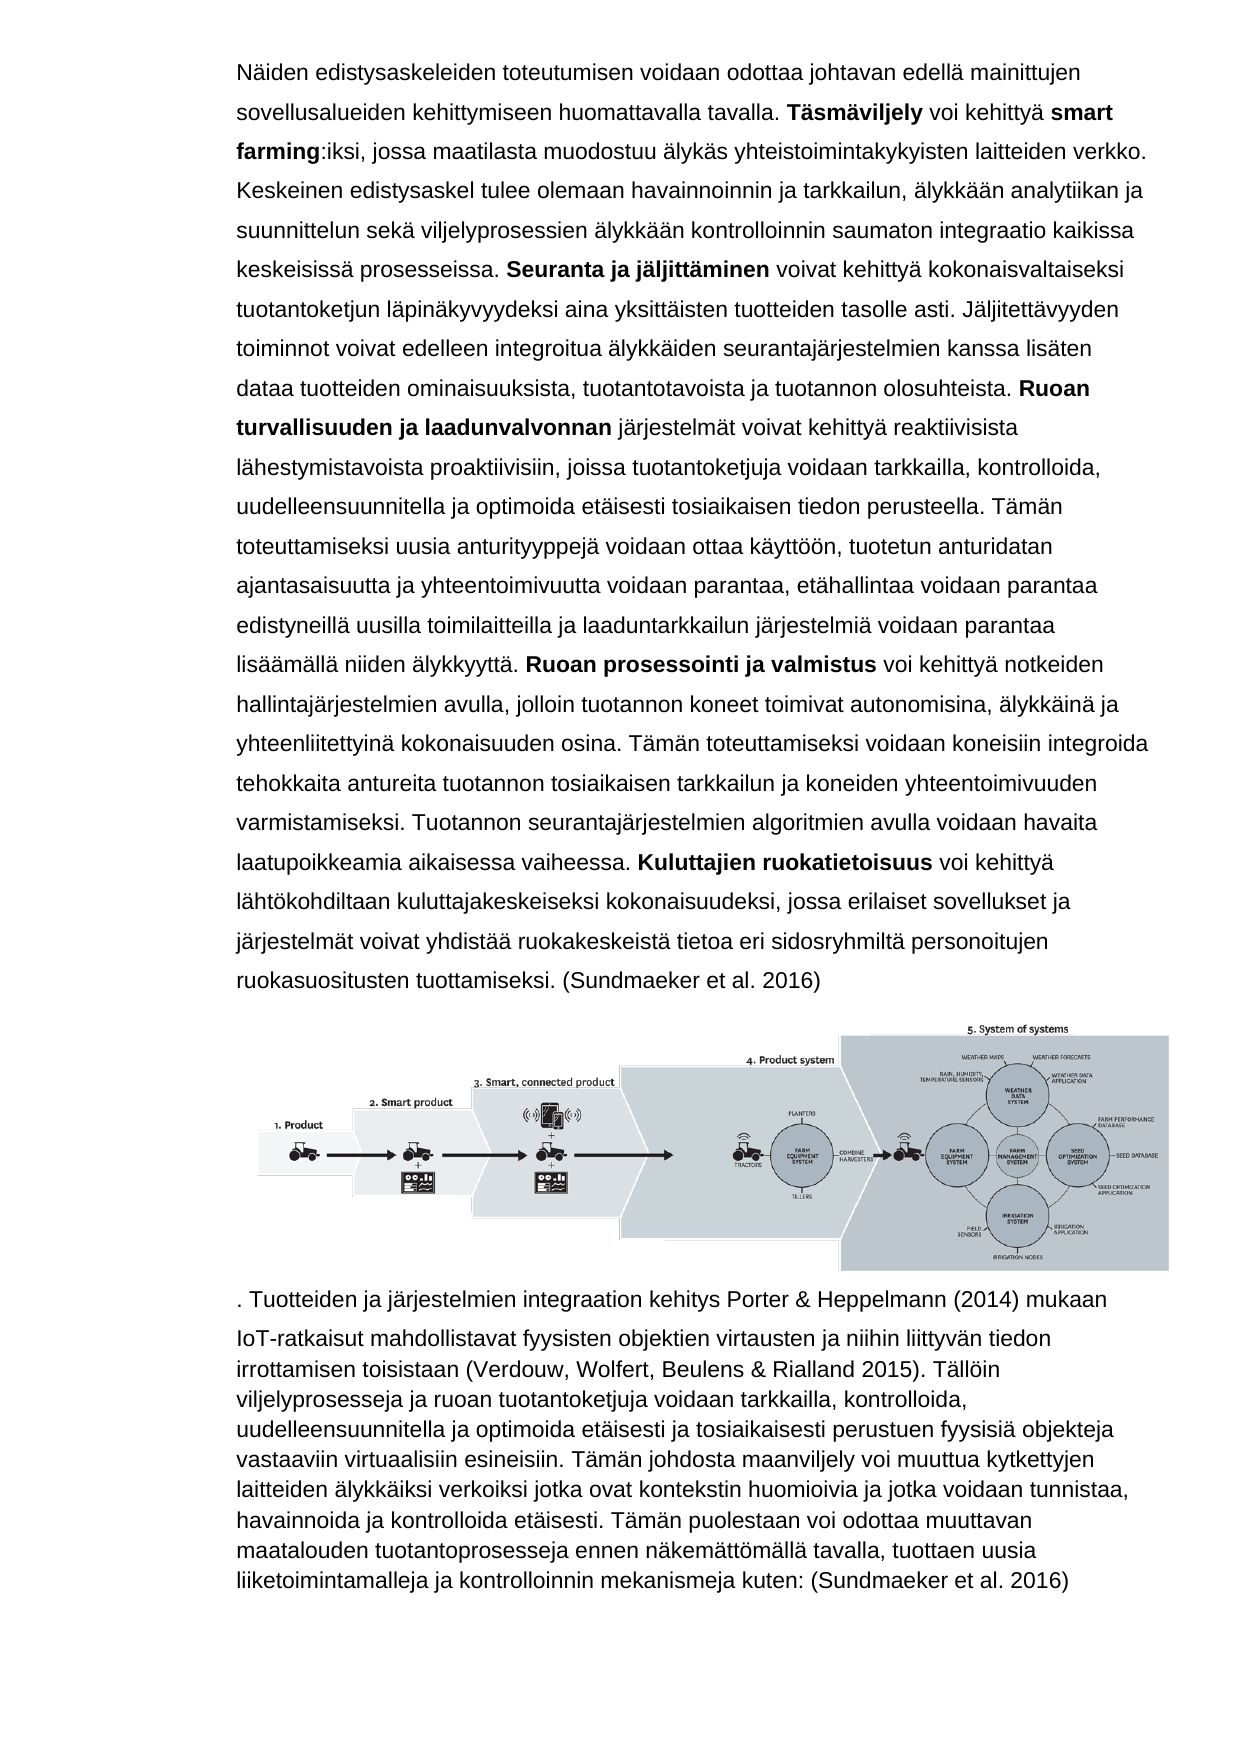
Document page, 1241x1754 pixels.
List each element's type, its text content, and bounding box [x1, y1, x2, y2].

picture [255, 1006, 1171, 1273]
text IoT-ratkaisut mahdollistavat fyysisten objektien virtausten ja niihin liittyvän tiedon irrottamisen toisistaan (Verdouw, Wolfert, Beulens & Rialland 2015). Tällöin viljelyprosesseja ja ruoan tuotantoketjuja voidaan tarkkailla, kontrolloida, uudelleensuunnitella ja optimoida etäisesti ja tosiaikaisesti perustuen fyysisiä objekteja vastaaviin virtuaalisiin esineisiin. Tämän johdosta maanviljely voi muuttua kytkettyjen laitteiden älykkäiksi verkoiksi jotka ovat kontekstin huomioivia ja jotka voidaan tunnistaa, havainnoida ja kontrolloida etäisesti. Tämän puolestaan voi odottaa muuttavan maatalouden tuotantoprosesseja ennen näkemättömällä tavalla, tuottaen uusia liiketoimintamalleja ja kontrolloinnin mekanismeja kuten: (Sundmaeker et al. 2016) [236, 1325, 1152, 1593]
